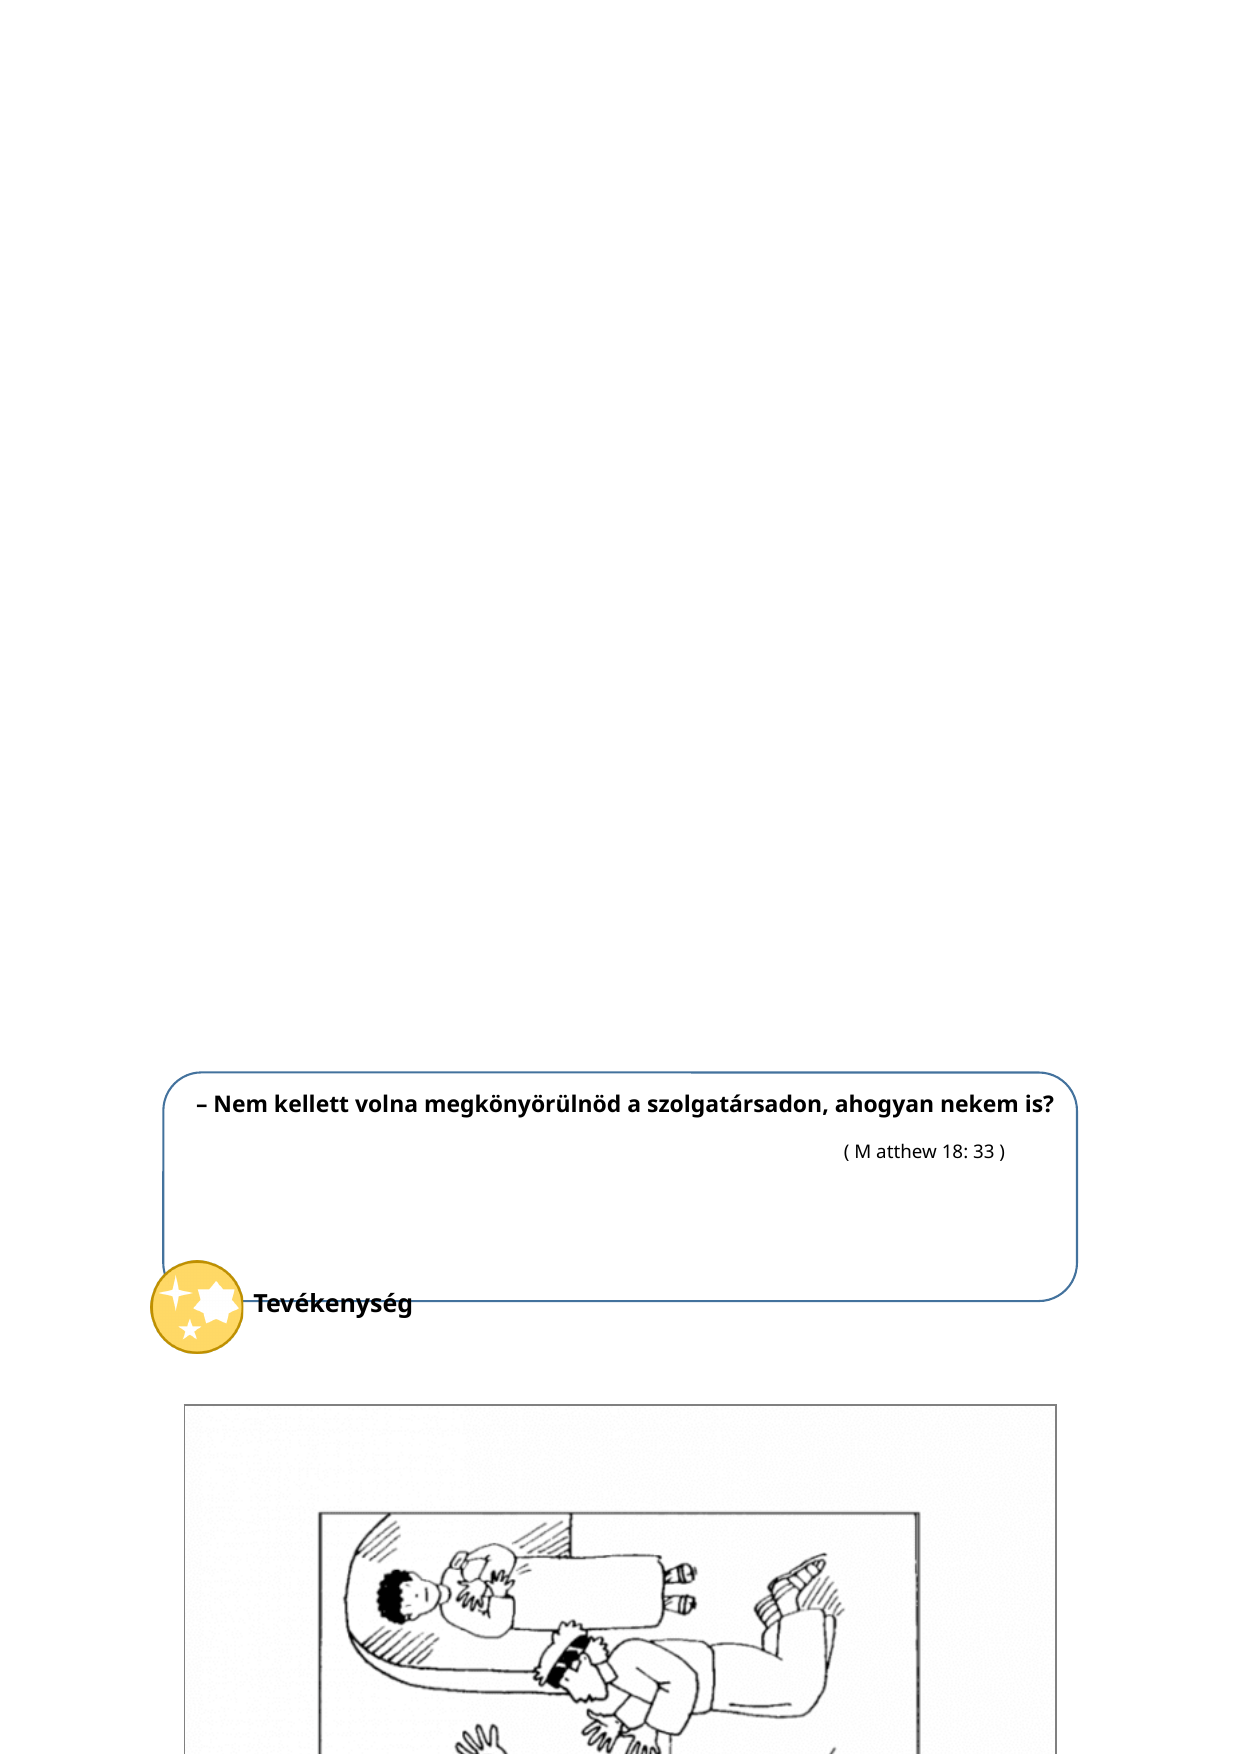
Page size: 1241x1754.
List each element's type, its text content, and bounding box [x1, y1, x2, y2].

picture [185, 1406, 1055, 1754]
text Tevékenység [244, 1286, 1090, 1320]
text ( M atthew 18: 33 ) [150, 1138, 1090, 1163]
text – Nem kellett volna megkönyörülnöd a szolgatársadon, ahogyan nekem is? [150, 1088, 1090, 1119]
picture [150, 1260, 244, 1354]
